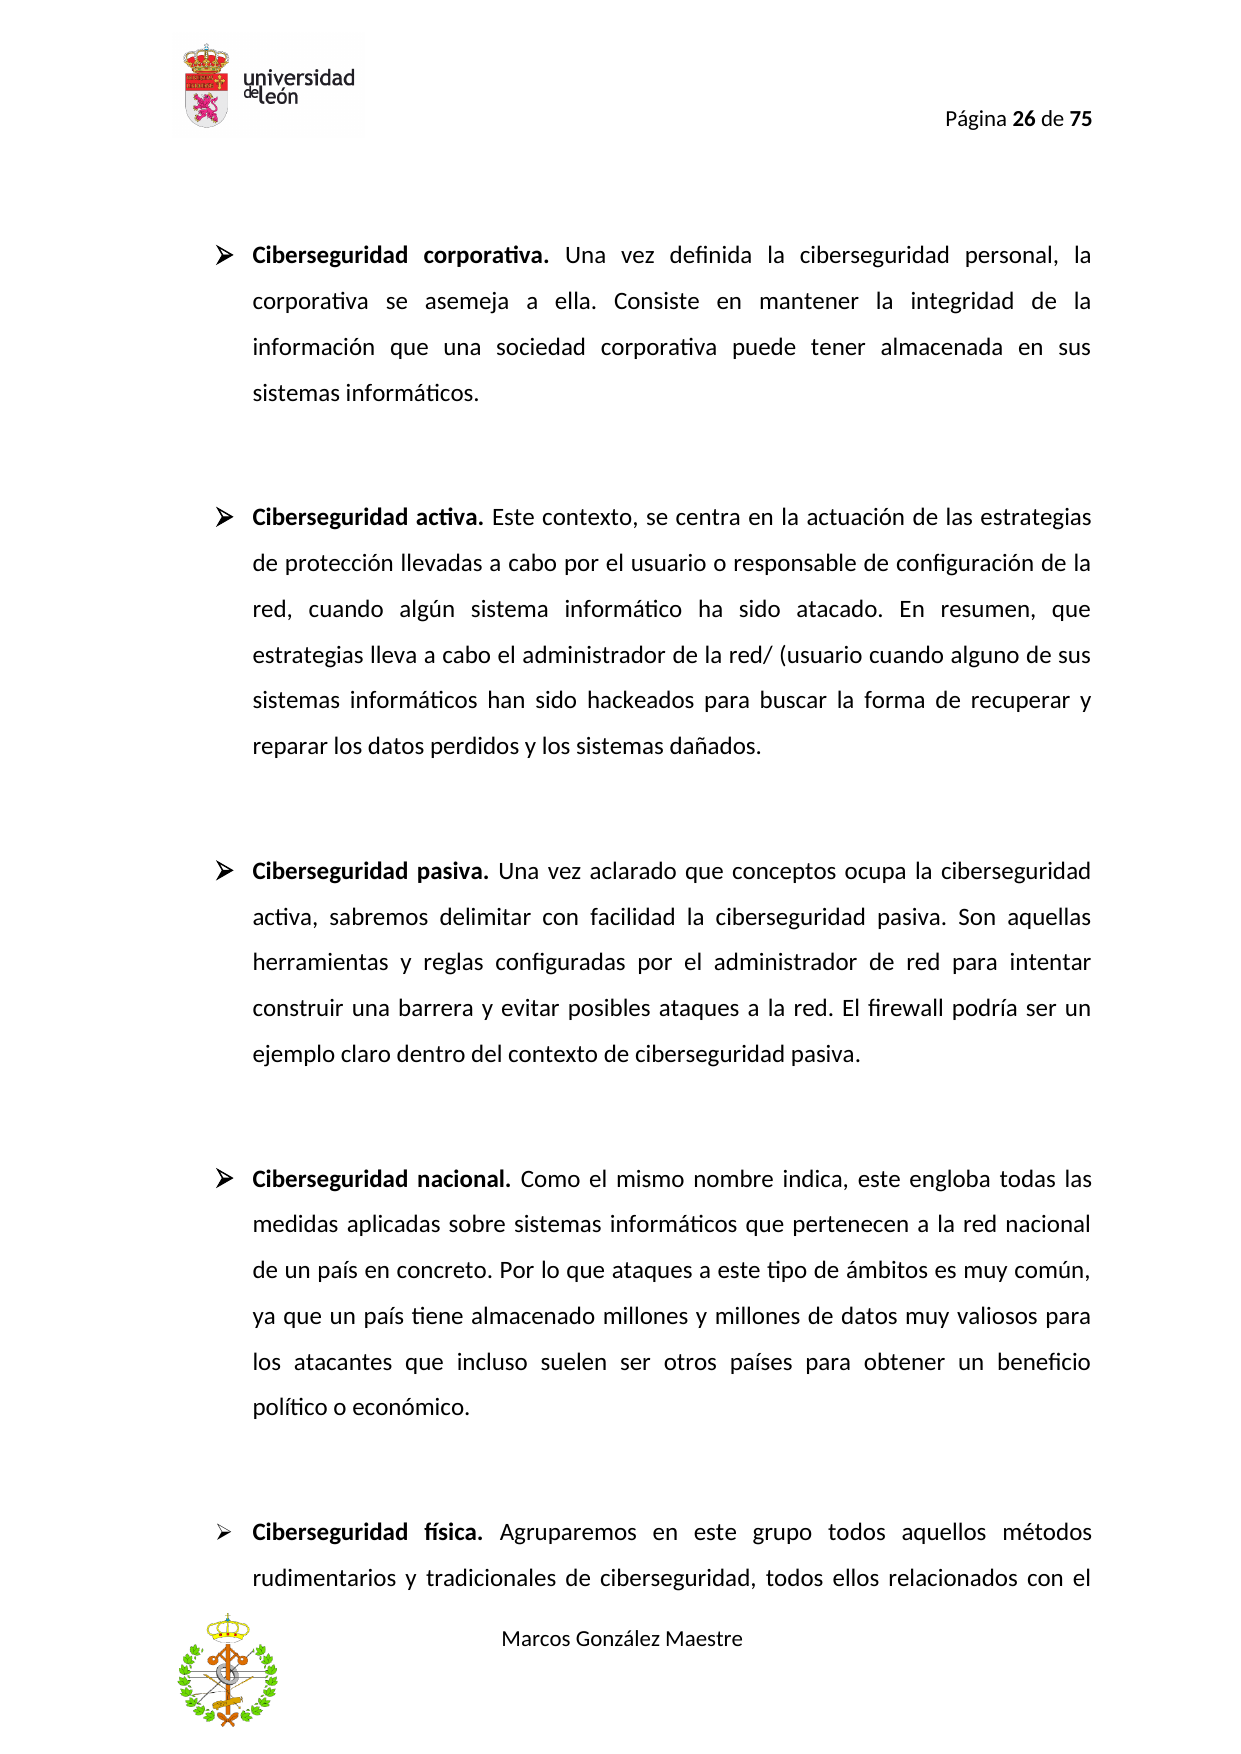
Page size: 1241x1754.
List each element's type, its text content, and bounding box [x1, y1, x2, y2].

list Ciberseguridad pasiva. Una vez aclarado que conceptos ocupa la ciberseguridad activa, sabremos delimitar con facilidad la ciberseguridad pasiva. Son aquellas herramientas y reglas configuradas por el administrador de red para intentar construir una barrera y evitar posibles ataques a la red. El firewall podría ser un ejemplo claro dentro del contexto de ciberseguridad pasiva. [215, 855, 1092, 1068]
picture [177, 1613, 278, 1727]
list Ciberseguridad corporativa. Una vez definida la ciberseguridad personal, la corporativa se asemeja a ella. Consiste en mantener la integridad de la información que una sociedad corporativa puede tener almacenada en sus sistemas informáticos. [215, 239, 1092, 407]
picture [172, 32, 365, 138]
list Ciberseguridad activa. Este contexto, se centra en la actuación de las estrategias de protección llevadas a cabo por el usuario o responsable de configuración de la red, cuando algún sistema informático ha sido atacado. En resumen, que estrategias lleva a cabo el administrador de la red/ (usuario cuando alguno de sus sistemas informáticos han sido hackeados para buscar la forma de recuperar y reparar los datos perdidos y los sistemas dañados. [215, 502, 1092, 761]
list Ciberseguridad nacional. Como el mismo nombre indica, este engloba todas las medidas aplicadas sobre sistemas informáticos que pertenecen a la red nacional de un país en concreto. Por lo que ataques a este tipo de ámbitos es muy común, ya que un país tiene almacenado millones y millones de datos muy valiosos para los atacantes que incluso suelen ser otros países para obtener un beneficio político o económico. [215, 1163, 1092, 1422]
